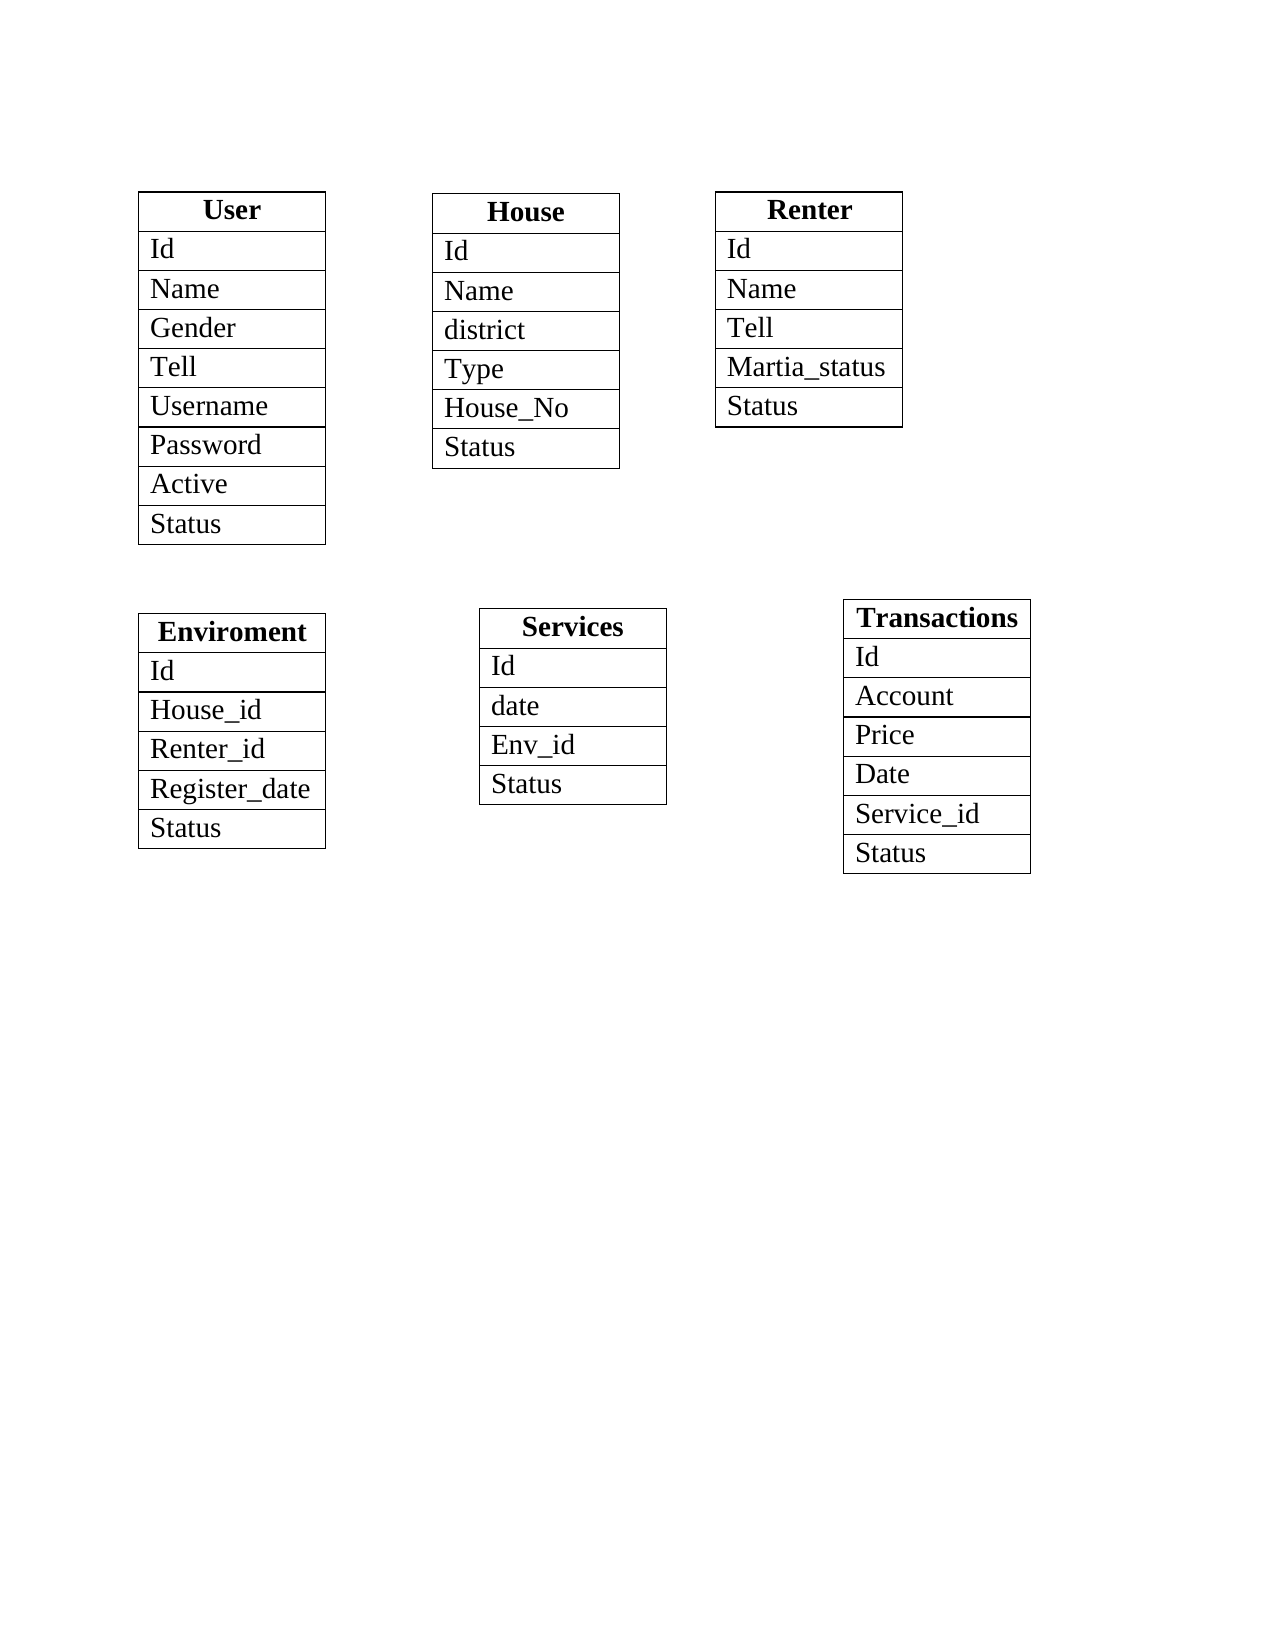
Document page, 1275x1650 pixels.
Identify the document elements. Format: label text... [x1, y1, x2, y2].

table_cell House_id [139, 693, 325, 731]
table_cell Active [139, 467, 325, 505]
table_cell Status [139, 810, 325, 848]
table_cell date [480, 688, 666, 726]
table_cell Id [480, 649, 666, 687]
table_header User [139, 193, 325, 231]
table_cell Type [433, 351, 619, 389]
table_header Renter [716, 193, 902, 231]
table_header Enviroment [139, 614, 325, 652]
table_header House [433, 194, 619, 232]
table_cell Status [480, 766, 666, 804]
table_cell Password [139, 428, 325, 466]
table_cell Register_date [139, 771, 325, 809]
table_cell Status [433, 429, 619, 467]
table_cell Username [139, 388, 325, 426]
table_cell Renter_id [139, 732, 325, 770]
table_cell Status [139, 506, 325, 544]
table_cell Name [716, 271, 902, 309]
table_cell Id [139, 232, 325, 270]
table_cell Tell [716, 310, 902, 348]
table_cell House_No [433, 390, 619, 428]
table_cell Service_id [844, 796, 1030, 834]
table_header Transactions [844, 600, 1030, 638]
table_cell Price [844, 718, 1030, 756]
table_cell Id [433, 234, 619, 272]
table_cell Name [433, 273, 619, 311]
table_cell Tell [139, 349, 325, 387]
table_cell Status [716, 388, 902, 426]
table_cell Status [844, 835, 1030, 873]
table_cell district [433, 312, 619, 350]
table_cell Gender [139, 310, 325, 348]
table_cell Name [139, 271, 325, 309]
table_cell Id [139, 653, 325, 691]
table_cell Martia_status [716, 349, 902, 387]
table_cell Id [844, 639, 1030, 677]
table_cell Date [844, 757, 1030, 795]
table_cell Env_id [480, 727, 666, 765]
table_cell Id [716, 232, 902, 270]
table_cell Account [844, 678, 1030, 716]
table_header Services [480, 609, 666, 647]
